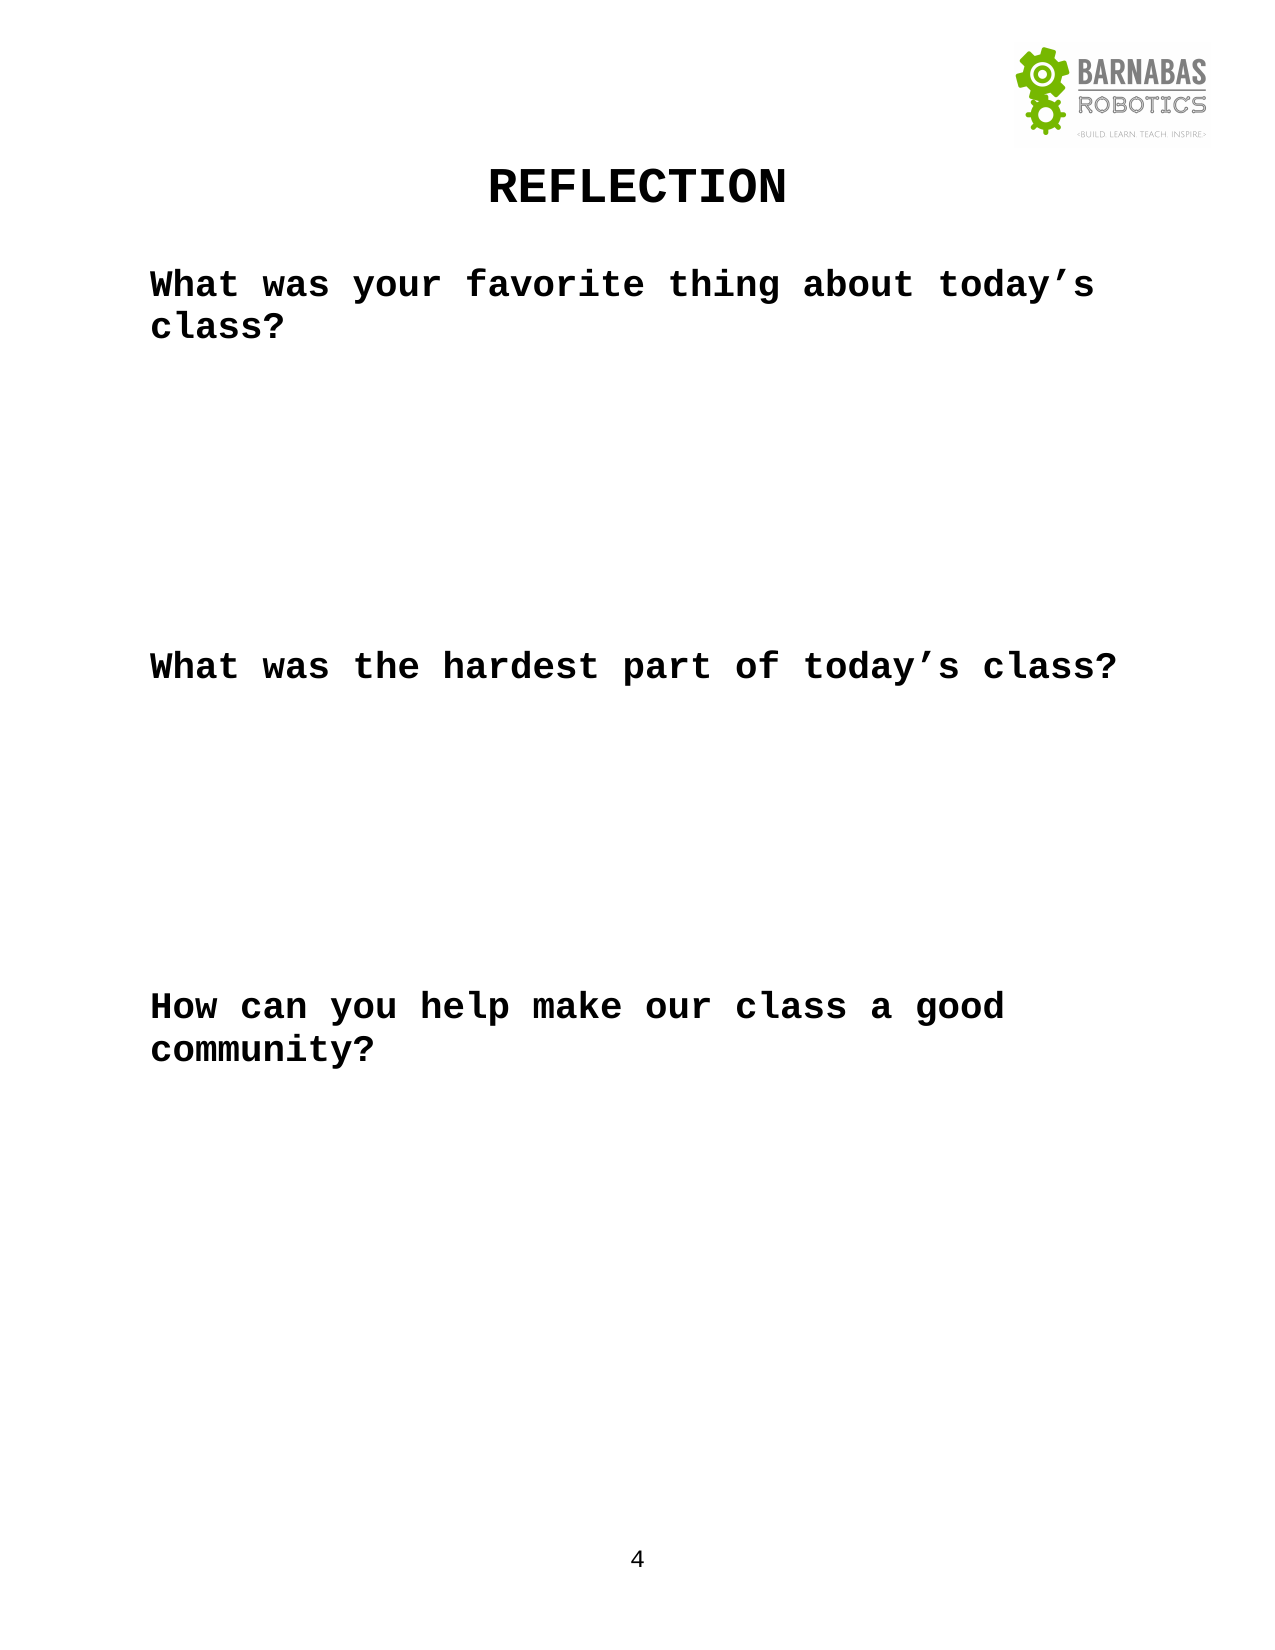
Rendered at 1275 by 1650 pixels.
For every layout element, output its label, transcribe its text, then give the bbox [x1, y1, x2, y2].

text What was the hardest part of today’s class? [150, 648, 1125, 690]
text REFLECTION [150, 161, 1125, 218]
picture [1013, 42, 1212, 148]
text How can you help make our class a good community? [150, 988, 1125, 1073]
text What was your favorite thing about today’s class? [150, 265, 1125, 350]
